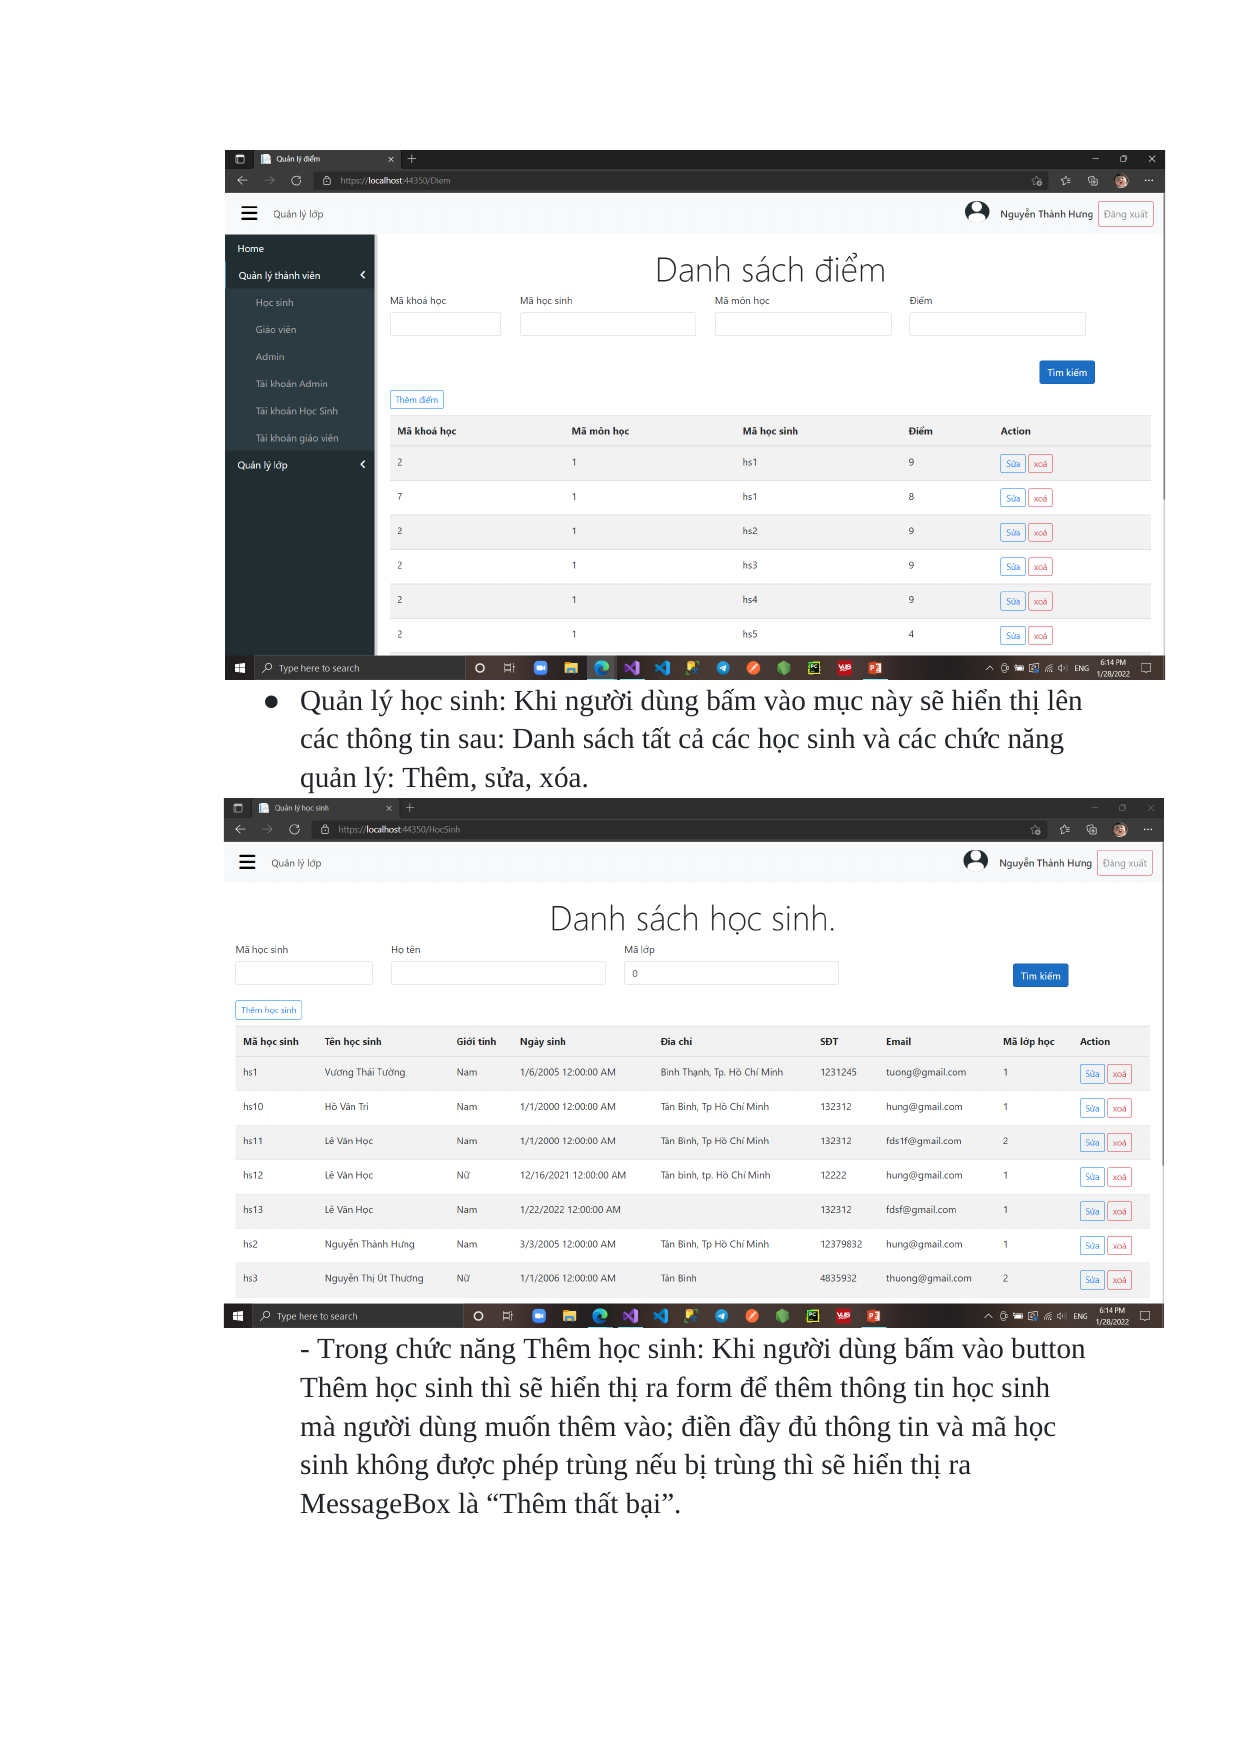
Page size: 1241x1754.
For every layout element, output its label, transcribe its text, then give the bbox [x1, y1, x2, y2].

picture [225, 150, 1166, 680]
list Quản lý học sinh: Khi người dùng bấm vào mục này sẽ hiển thị lên các thông tin sau: Danh sách tất cả các học sinh và các chức năng quản lý: Thêm, sửa, xóa. [262, 683, 1090, 794]
picture [223, 798, 1164, 1328]
text - Trong chức năng Thêm học sinh: Khi người dùng bấm vào button Thêm học sinh thì sẽ hiển thị ra form để thêm thông tin học sinh mà người dùng muốn thêm vào; điền đầy đủ thông tin và mã học sinh không được phép trùng nếu bị trùng thì sẽ hiển thị ra MessageBox là “Thêm thất bại”. [300, 1332, 1090, 1519]
